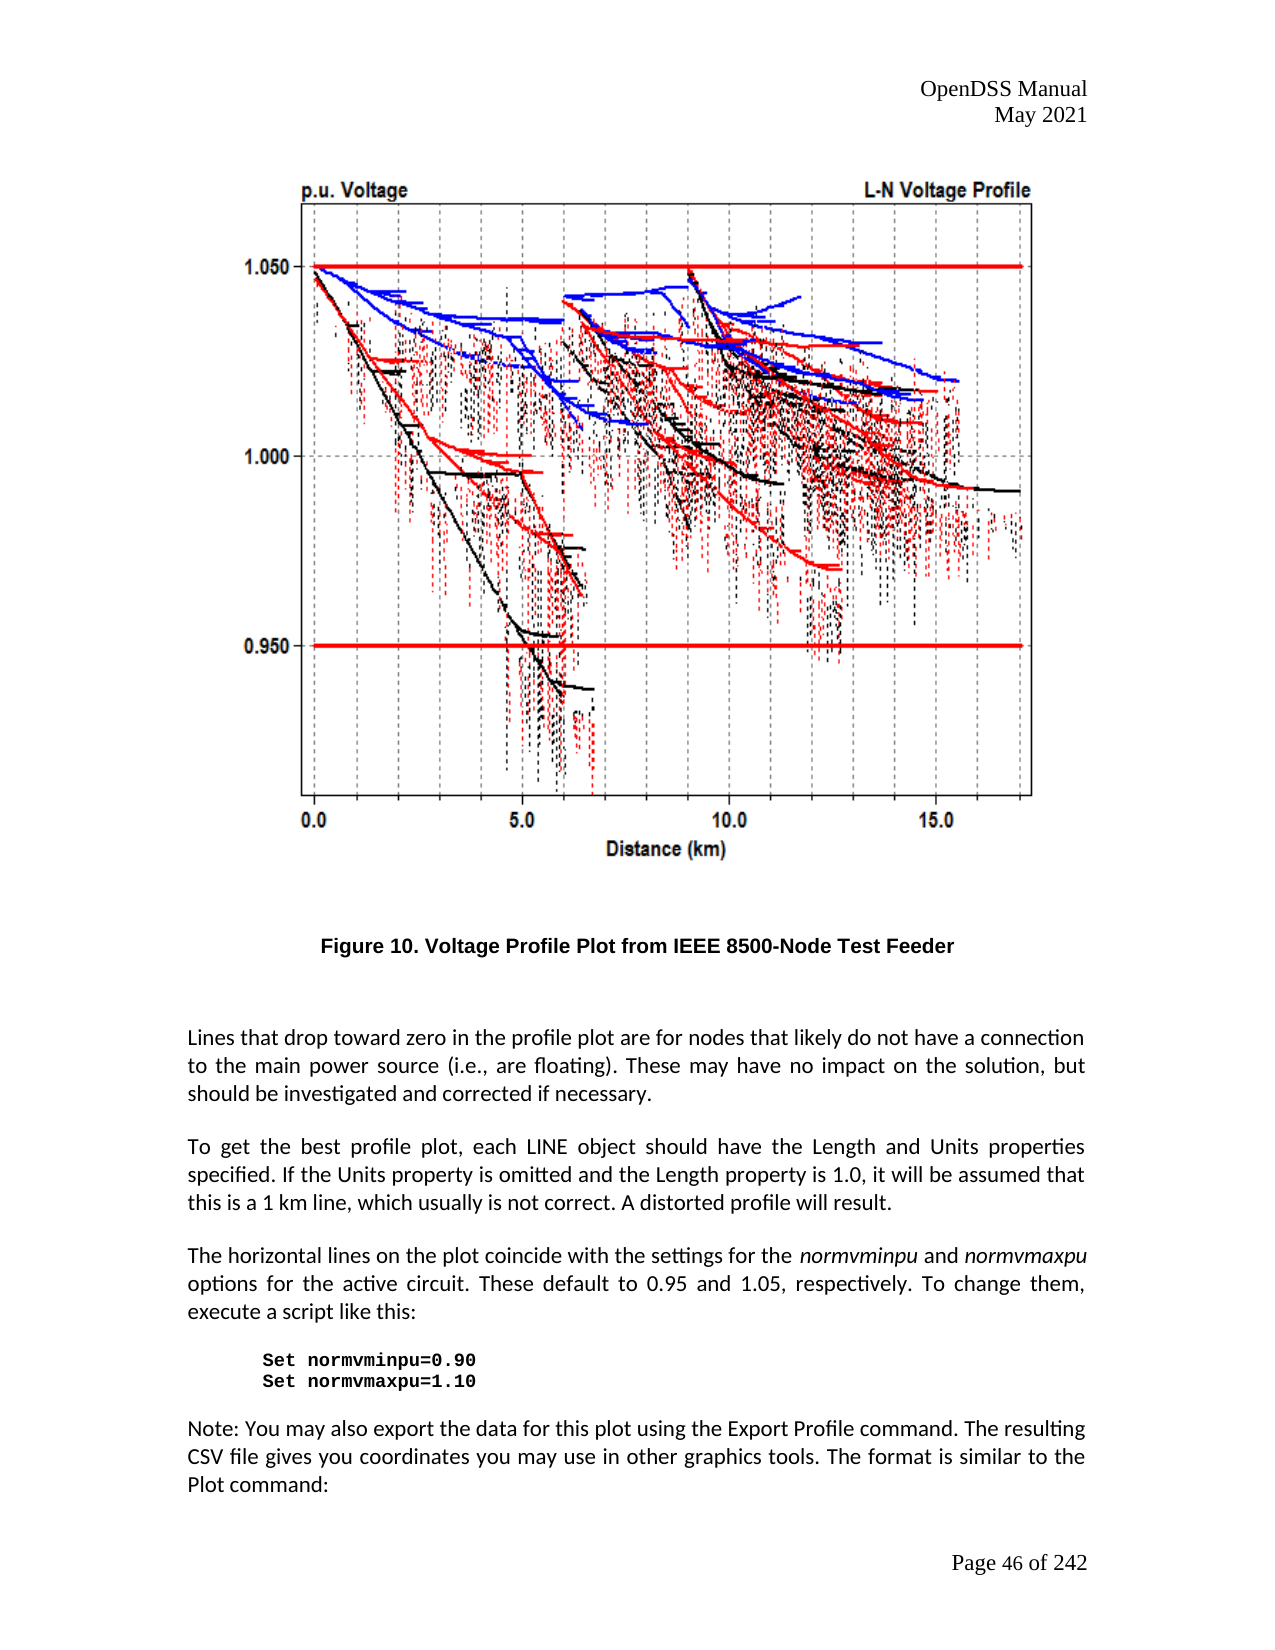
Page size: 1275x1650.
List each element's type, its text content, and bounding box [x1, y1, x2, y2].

text To get the best profile plot, each LINE object should have the Length and Units properties specified. If the Units property is omitted and the Length property is 1.0, it will be assumed that this is a 1 km line, which usually is not correct. A distorted profile will result. [187, 1132, 1087, 1216]
text Figure 10. Voltage Profile Plot from IEEE 8500-Node Test Feeder [187, 934, 1087, 958]
text Lines that drop toward zero in the profile plot are for nodes that likely do not have a connection to the main power source (i.e., are floating). These may have no impact on the solution, but should be investigated and corrected if necessary. [187, 1023, 1087, 1107]
text Note: You may also export the data for this plot using the Export Profile command. The resulting CSV file gives you coordinates you may use in other graphics tools. The format is similar to the Plot command: [187, 1414, 1087, 1498]
text Set normvmaxpu=1.10 [262, 1372, 1087, 1393]
text The horizontal lines on the plot coincide with the settings for the normvminpu and normvmaxpu options for the active circuit. These default to 0.95 and 1.05, respectively. To change them, execute a script like this: [187, 1241, 1087, 1326]
text Set normvminpu=0.90 [262, 1351, 1087, 1372]
picture [187, 152, 1088, 909]
